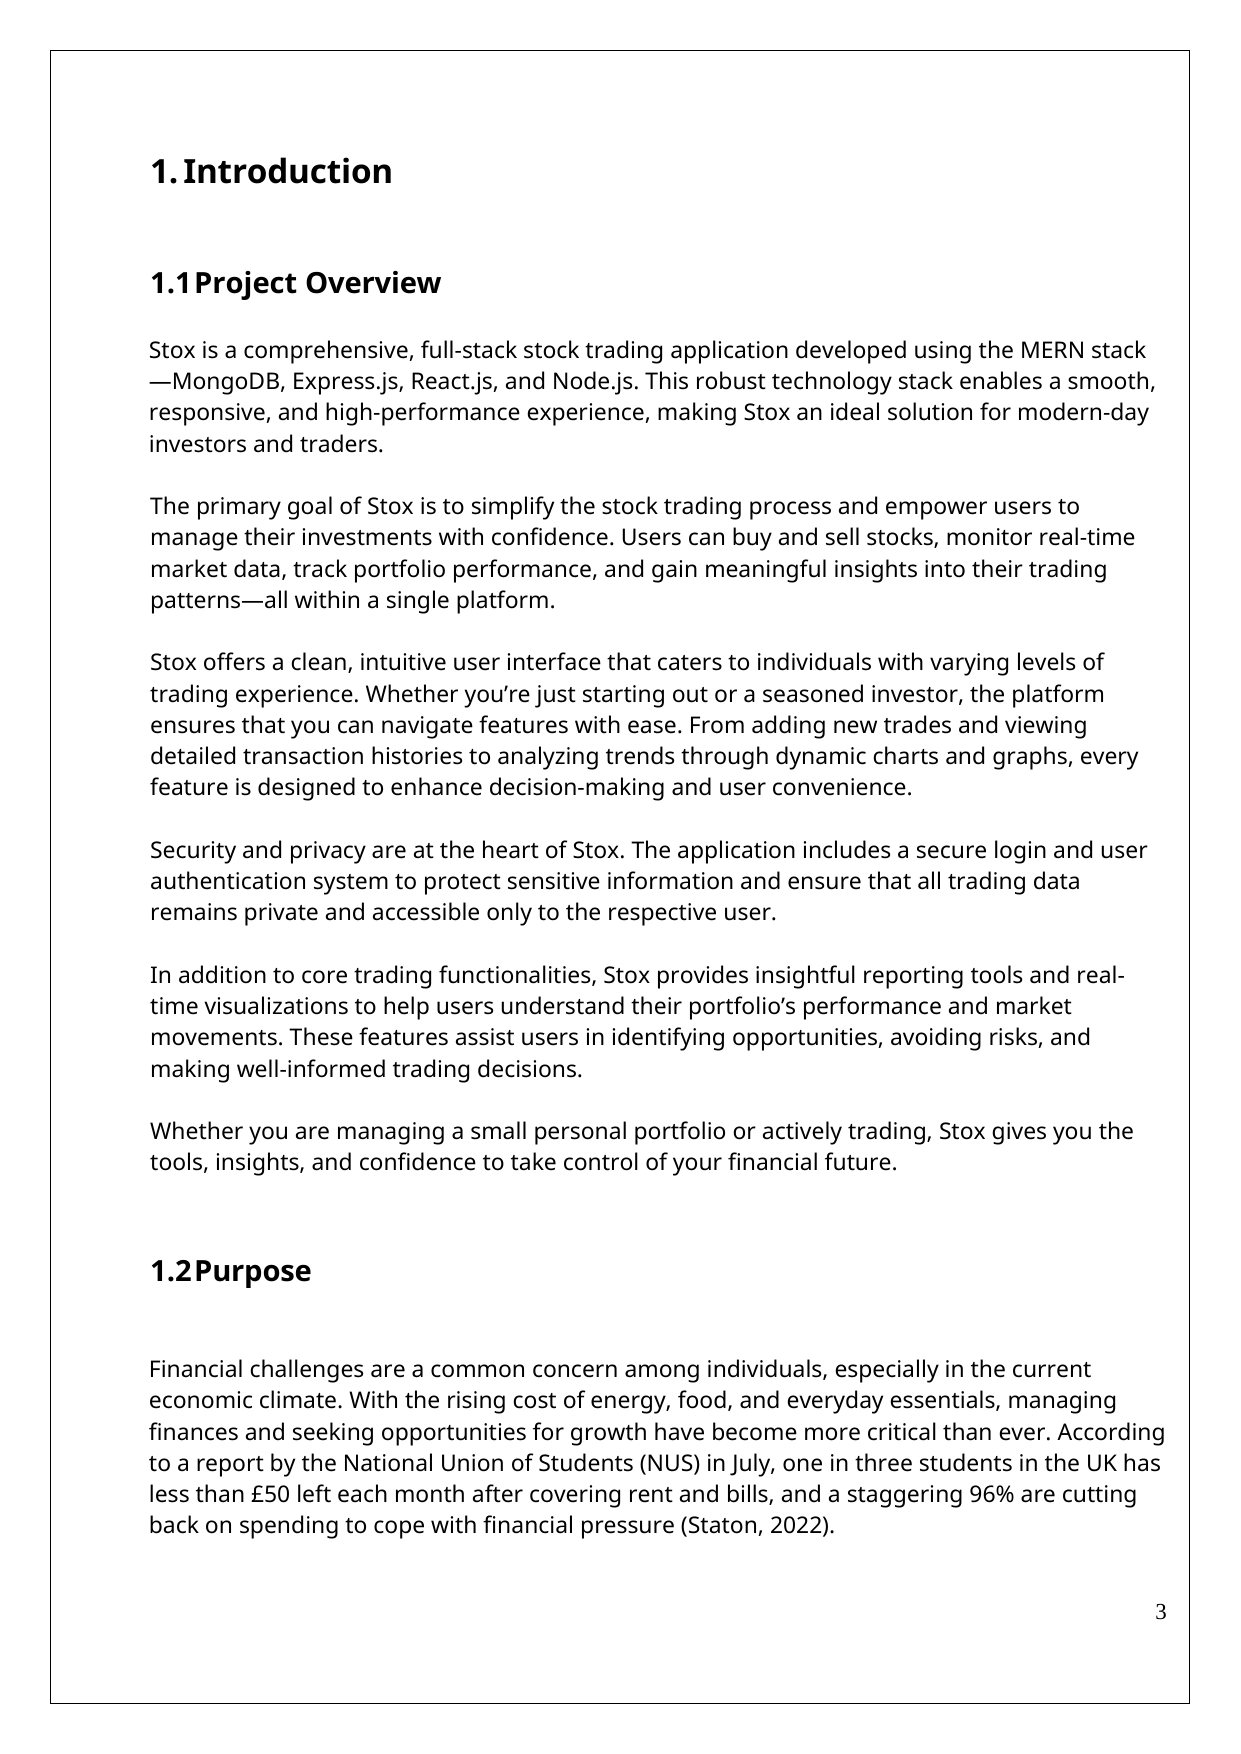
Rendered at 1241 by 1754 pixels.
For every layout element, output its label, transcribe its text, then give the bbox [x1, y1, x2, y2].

text Stox is a comprehensive, full-stack stock trading application developed using the MERN stack—MongoDB, Express.js, React.js, and Node.js. This robust technology stack enables a smooth, responsive, and high-performance experience, making Stox an ideal solution for modern-day investors and traders. [149, 334, 1166, 459]
text Whether you are managing a small personal portfolio or actively trading, Stox gives you the tools, insights, and confidence to take control of your financial future. [150, 1115, 1166, 1177]
subtitle Purpose [150, 1250, 1166, 1290]
subtitle Project Overview [150, 263, 1166, 302]
text Security and privacy are at the heart of Stox. The application includes a secure login and user authentication system to protect sensitive information and ensure that all trading data remains private and accessible only to the respective user. [150, 834, 1166, 927]
text Stox offers a clean, intuitive user interface that caters to individuals with varying levels of trading experience. Whether you’re just starting out or a seasoned investor, the platform ensures that you can navigate features with ease. From adding new trades and viewing detailed transaction histories to analyzing trends through dynamic charts and graphs, every feature is designed to enhance decision-making and user convenience. [150, 646, 1166, 802]
text In addition to core trading functionalities, Stox provides insightful reporting tools and real-time visualizations to help users understand their portfolio’s performance and market movements. These features assist users in identifying opportunities, avoiding risks, and making well-informed trading decisions. [150, 959, 1166, 1084]
text Financial challenges are a common concern among individuals, especially in the current economic climate. With the rising cost of energy, food, and everyday essentials, managing finances and seeking opportunities for growth have become more critical than ever. According to a report by the National Union of Students (NUS) in July, one in three students in the UK has less than £50 left each month after covering rent and bills, and a staggering 96% are cutting back on spending to cope with financial pressure (Staton, 2022). [149, 1353, 1166, 1541]
list Introduction [150, 148, 1166, 193]
text The primary goal of Stox is to simplify the stock trading process and empower users to manage their investments with confidence. Users can buy and sell stocks, monitor real-time market data, track portfolio performance, and gain meaningful insights into their trading patterns—all within a single platform. [150, 490, 1166, 615]
